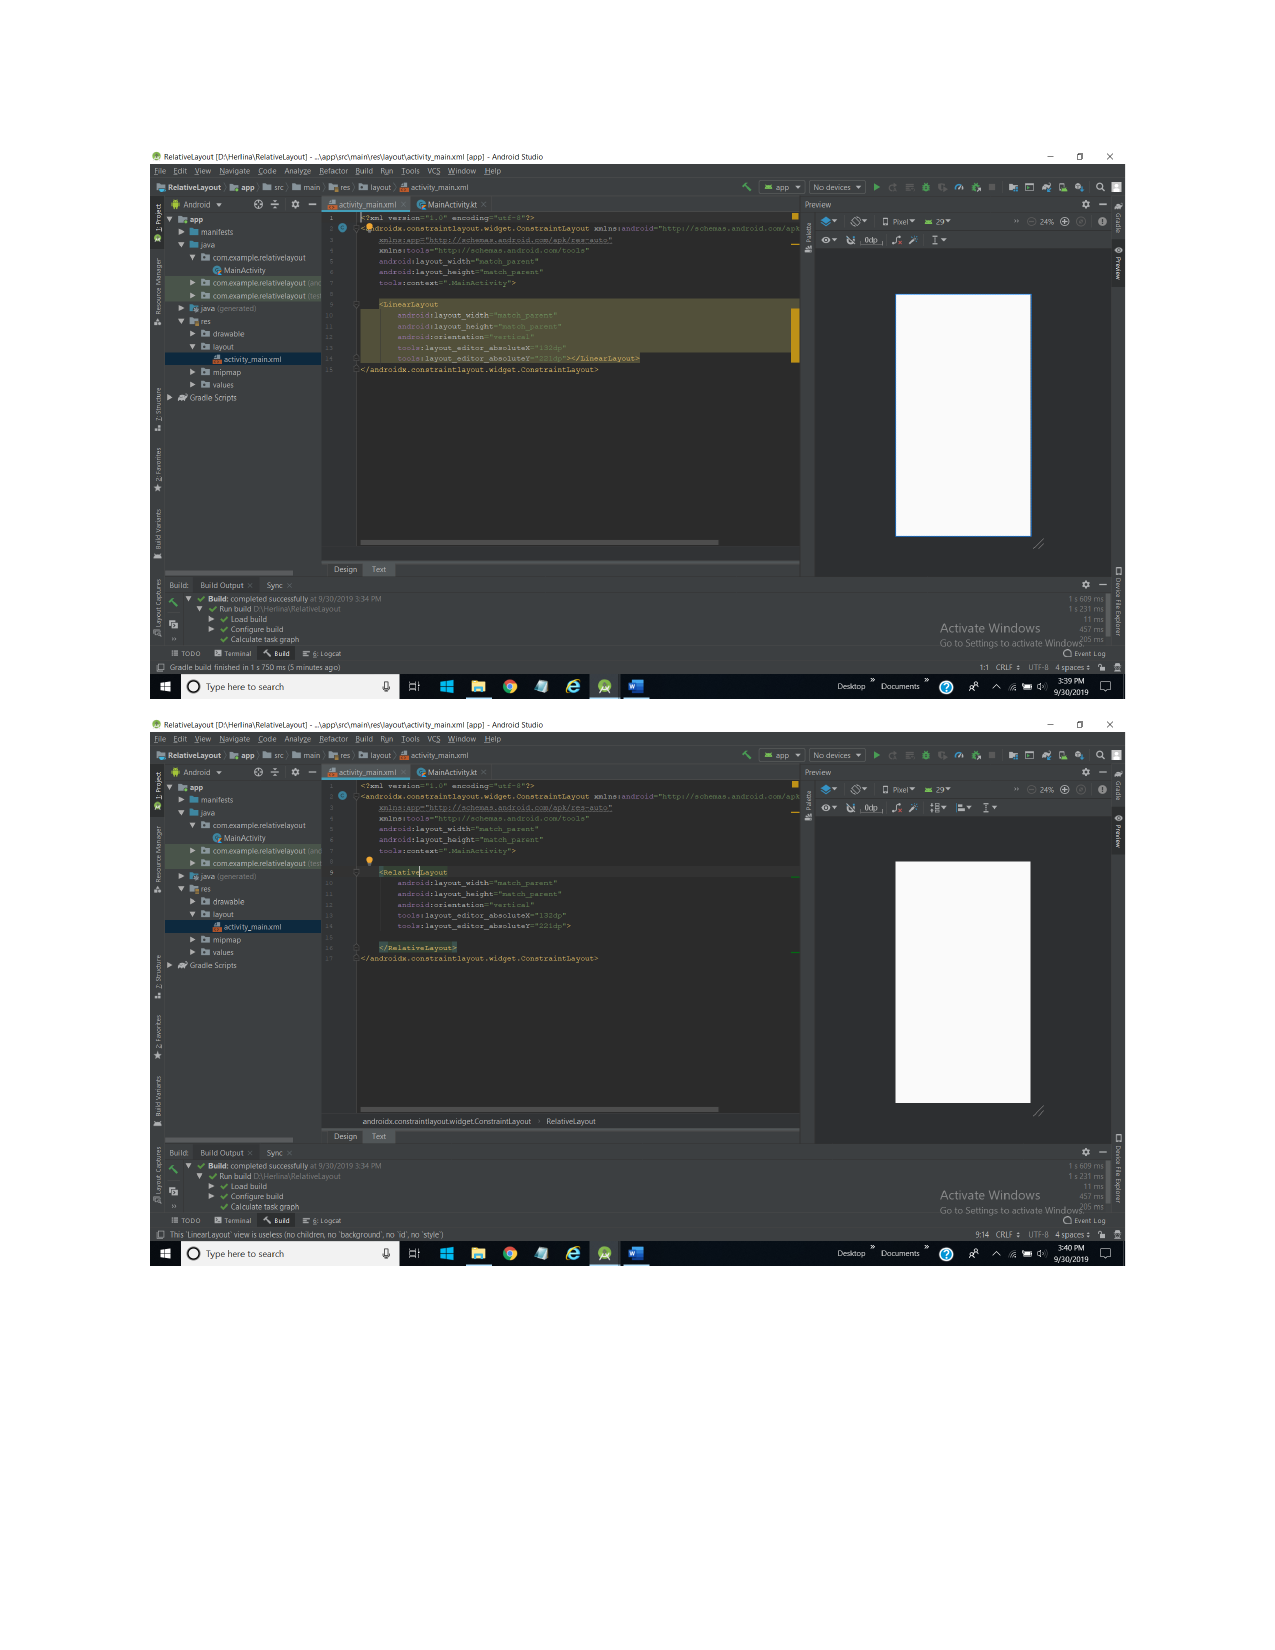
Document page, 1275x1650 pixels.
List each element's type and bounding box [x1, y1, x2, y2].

picture [150, 717, 1125, 1266]
picture [150, 150, 1125, 699]
